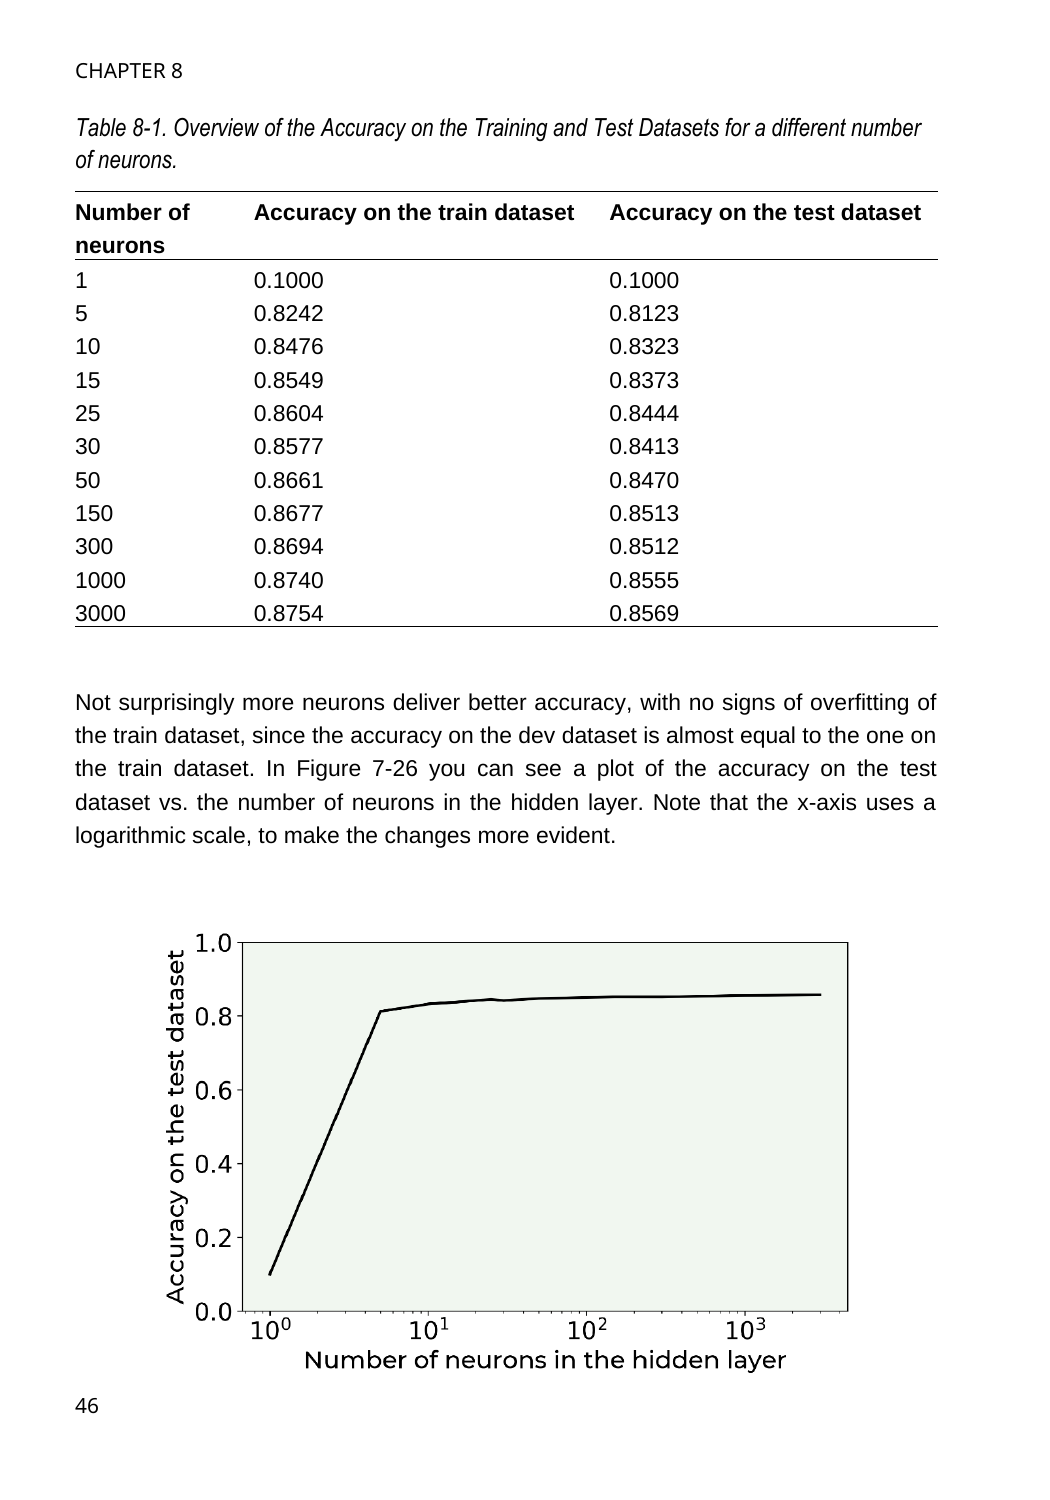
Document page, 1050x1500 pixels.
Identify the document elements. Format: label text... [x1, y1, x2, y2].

text Not surprisingly more neurons deliver better accuracy, with no signs of overfitting of the train dataset, since the accuracy on the dev dataset is almost equal to the one on the train dataset. In Figure 7-26 you can see a plot of the accuracy on the test dataset vs. the number of neurons in the hidden layer. Note that the x-axis uses a logarithmic scale, to make the changes more evident. [75, 681, 937, 848]
table_cell 300 [75, 526, 253, 559]
table_cell 0.8604 [254, 393, 609, 426]
table_cell 0.8242 [254, 293, 609, 326]
table_cell 0.8555 [609, 560, 937, 593]
picture [156, 923, 857, 1382]
table_cell 0.1000 [254, 260, 609, 293]
text Table 8-1. Overview of the Accuracy on the Training and Test Datasets for a different number of neurons. [75, 112, 937, 174]
table_cell 150 [75, 493, 253, 526]
table_header Number of neurons [75, 192, 253, 258]
table_cell 0.8677 [254, 493, 609, 526]
table_cell 0.8549 [254, 360, 609, 393]
table_cell 1 [75, 260, 253, 293]
table_cell 25 [75, 393, 253, 426]
table_header Accuracy on the train dataset [254, 192, 609, 258]
table_cell 0.8373 [609, 360, 937, 393]
table_cell 0.8513 [609, 493, 937, 526]
table_cell 15 [75, 360, 253, 393]
table_cell 0.8569 [609, 593, 937, 626]
table_cell 1000 [75, 560, 253, 593]
table_cell 0.1000 [609, 260, 937, 293]
table_cell 0.8740 [254, 560, 609, 593]
table_cell 0.8323 [609, 326, 937, 359]
table_cell 5 [75, 293, 253, 326]
table_cell 0.8577 [254, 426, 609, 459]
table_cell 30 [75, 426, 253, 459]
table_cell 0.8512 [609, 526, 937, 559]
table_header Accuracy on the test dataset [609, 192, 937, 258]
table_cell 0.8470 [609, 460, 937, 493]
table_cell 0.8444 [609, 393, 937, 426]
table_cell 0.8413 [609, 426, 937, 459]
table_cell 0.8694 [254, 526, 609, 559]
table_cell 0.8661 [254, 460, 609, 493]
table_cell 0.8754 [254, 593, 609, 626]
table_cell 50 [75, 460, 253, 493]
table_cell 3000 [75, 593, 253, 626]
table_cell 0.8123 [609, 293, 937, 326]
table_cell 0.8476 [254, 326, 609, 359]
table_cell 10 [75, 326, 253, 359]
